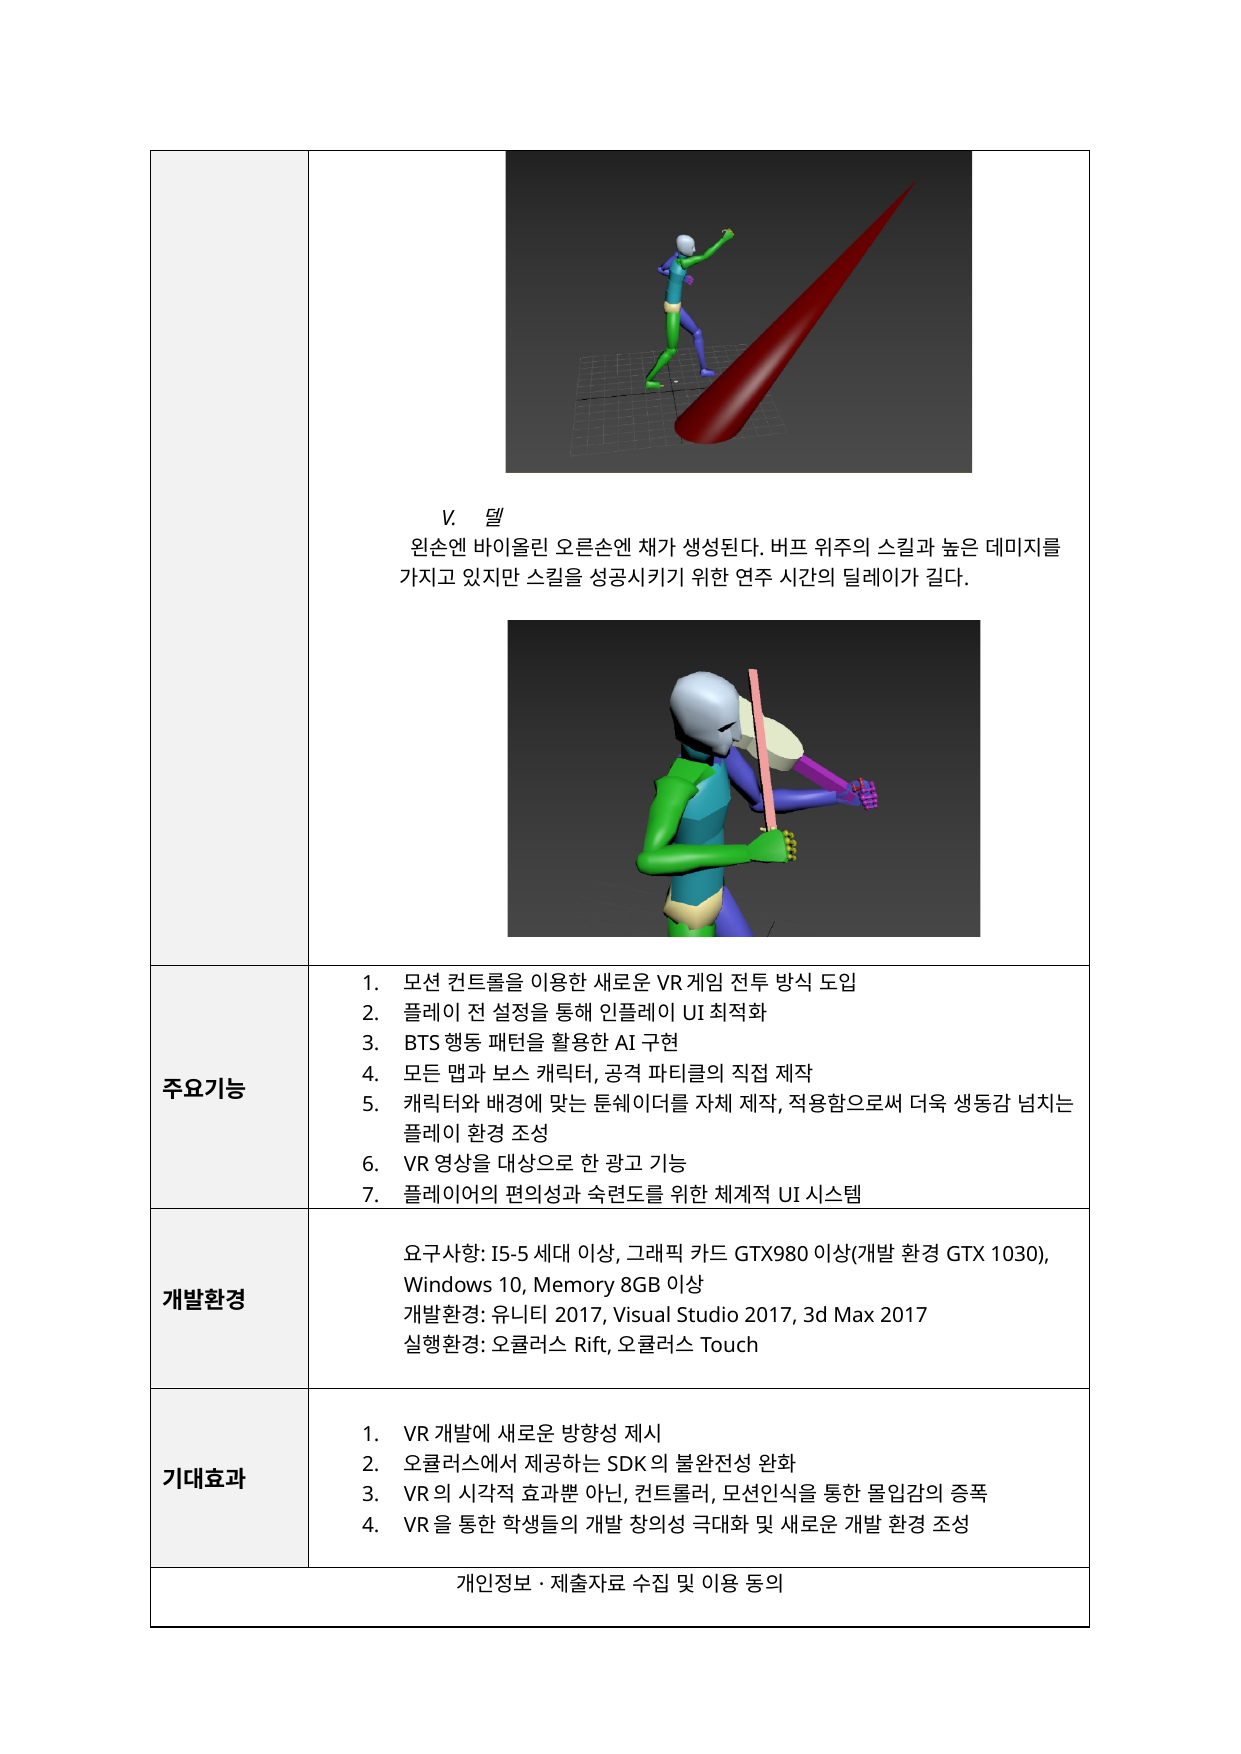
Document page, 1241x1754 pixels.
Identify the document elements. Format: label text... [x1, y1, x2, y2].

table_cell VR 개발에 새로운 방향성 제시 오큘러스에서 제공하는 SDK의 불완전성 완화 VR의 시각적 효과뿐 아닌, 컨트롤러, 모션인식을 통한 몰입감의 증폭 VR을 통한 학생들의 개발 창의성 극대화 및 새로운 개발 환경 조성 [309, 1389, 1089, 1567]
picture [505, 151, 973, 473]
table_cell 소개 [151, 151, 308, 965]
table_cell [151, 1568, 1089, 1626]
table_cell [309, 151, 1089, 965]
table_cell 요구사항: I5-5세대 이상, 그래픽 카드 GTX980이상(개발 환경 GTX 1030), Windows 10, Memory 8GB 이상 개발환경: 유니티 2017, Visual Studio 2017, 3d Max 2017 실행환경: 오큘러스 Rift, 오큘러스 Touch [309, 1209, 1089, 1387]
picture [507, 620, 981, 937]
table_cell 주요기능 [151, 966, 308, 1208]
table_cell 모션 컨트롤을 이용한 새로운 VR게임 전투 방식 도입 플레이 전 설정을 통해 인플레이 UI 최적화 BTS행동 패턴을 활용한 AI 구현 모든 맵과 보스 캐릭터, 공격 파티클의 직접 제작 캐릭터와 배경에 맞는 툰쉐이더를 자체 제작, 적용함으로써 더욱 생동감 넘치는 플레이 환경 조성 VR 영상을 대상으로 한 광고 기능 플레이어의 편의성과 숙련도를 위한 체계적 UI 시스템 [309, 966, 1089, 1208]
table_cell 개발환경 [151, 1209, 308, 1387]
table_cell 기대효과 [151, 1389, 308, 1567]
